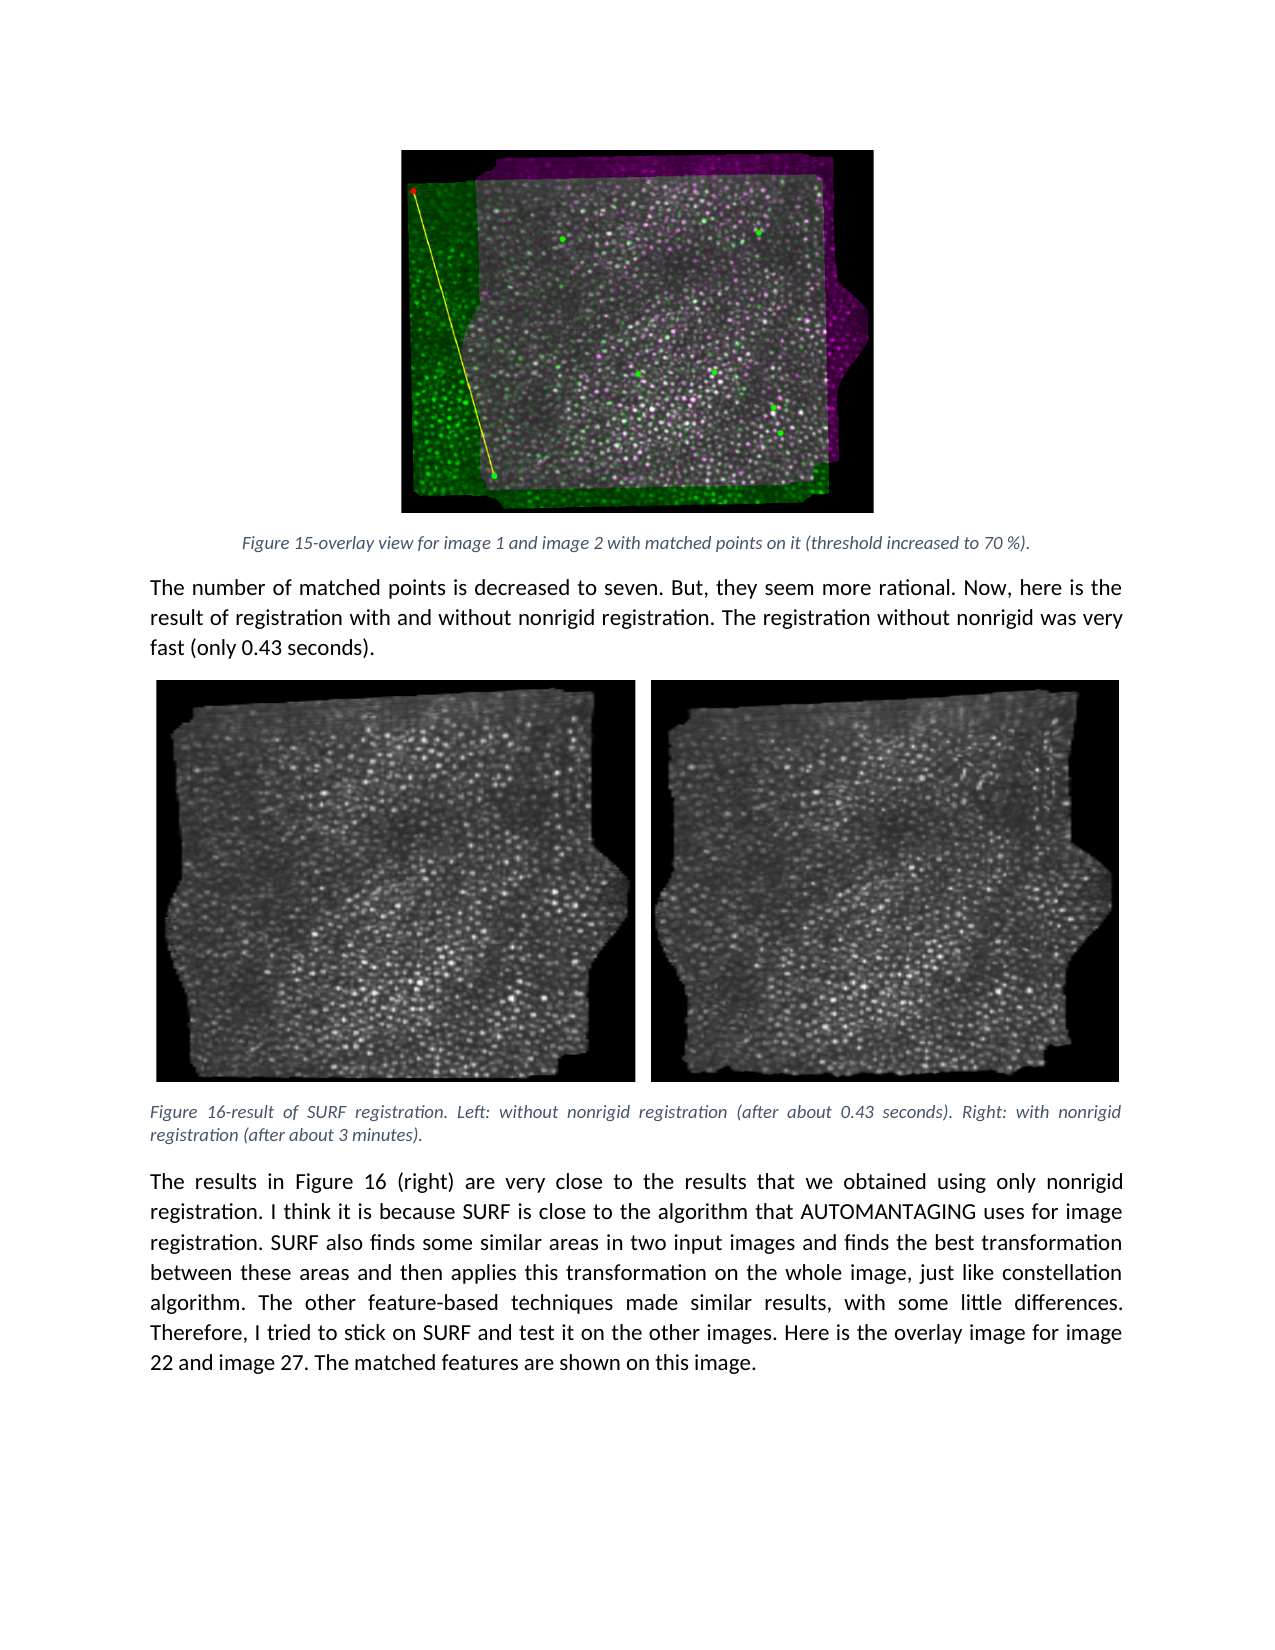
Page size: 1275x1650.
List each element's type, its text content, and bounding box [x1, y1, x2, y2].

text The results in Figure 16 (right) are very close to the results that we obtained using only nonrigid registration. I think it is because SURF is close to the algorithm that AUTOMANTAGING uses for image registration. SURF also finds some similar areas in two input images and finds the best transformation between these areas and then applies this transformation on the whole image, just like constellation algorithm. The other feature-based techniques made similar results, with some little differences. Therefore, I tried to stick on SURF and test it on the other images. Here is the overlay image for image 22 and image 27. The matched features are shown on this image. [150, 1167, 1125, 1377]
picture [401, 150, 874, 513]
text The number of matched points is decreased to seven. But, they seem more rational. Now, here is the result of registration with and without nonrigid registration. The registration without nonrigid was very fast (only 0.43 seconds). [150, 573, 1125, 661]
text Figure 15-overlay view for image 1 and image 2 with matched points on it (threshold increased to 70 %). [150, 532, 1125, 554]
